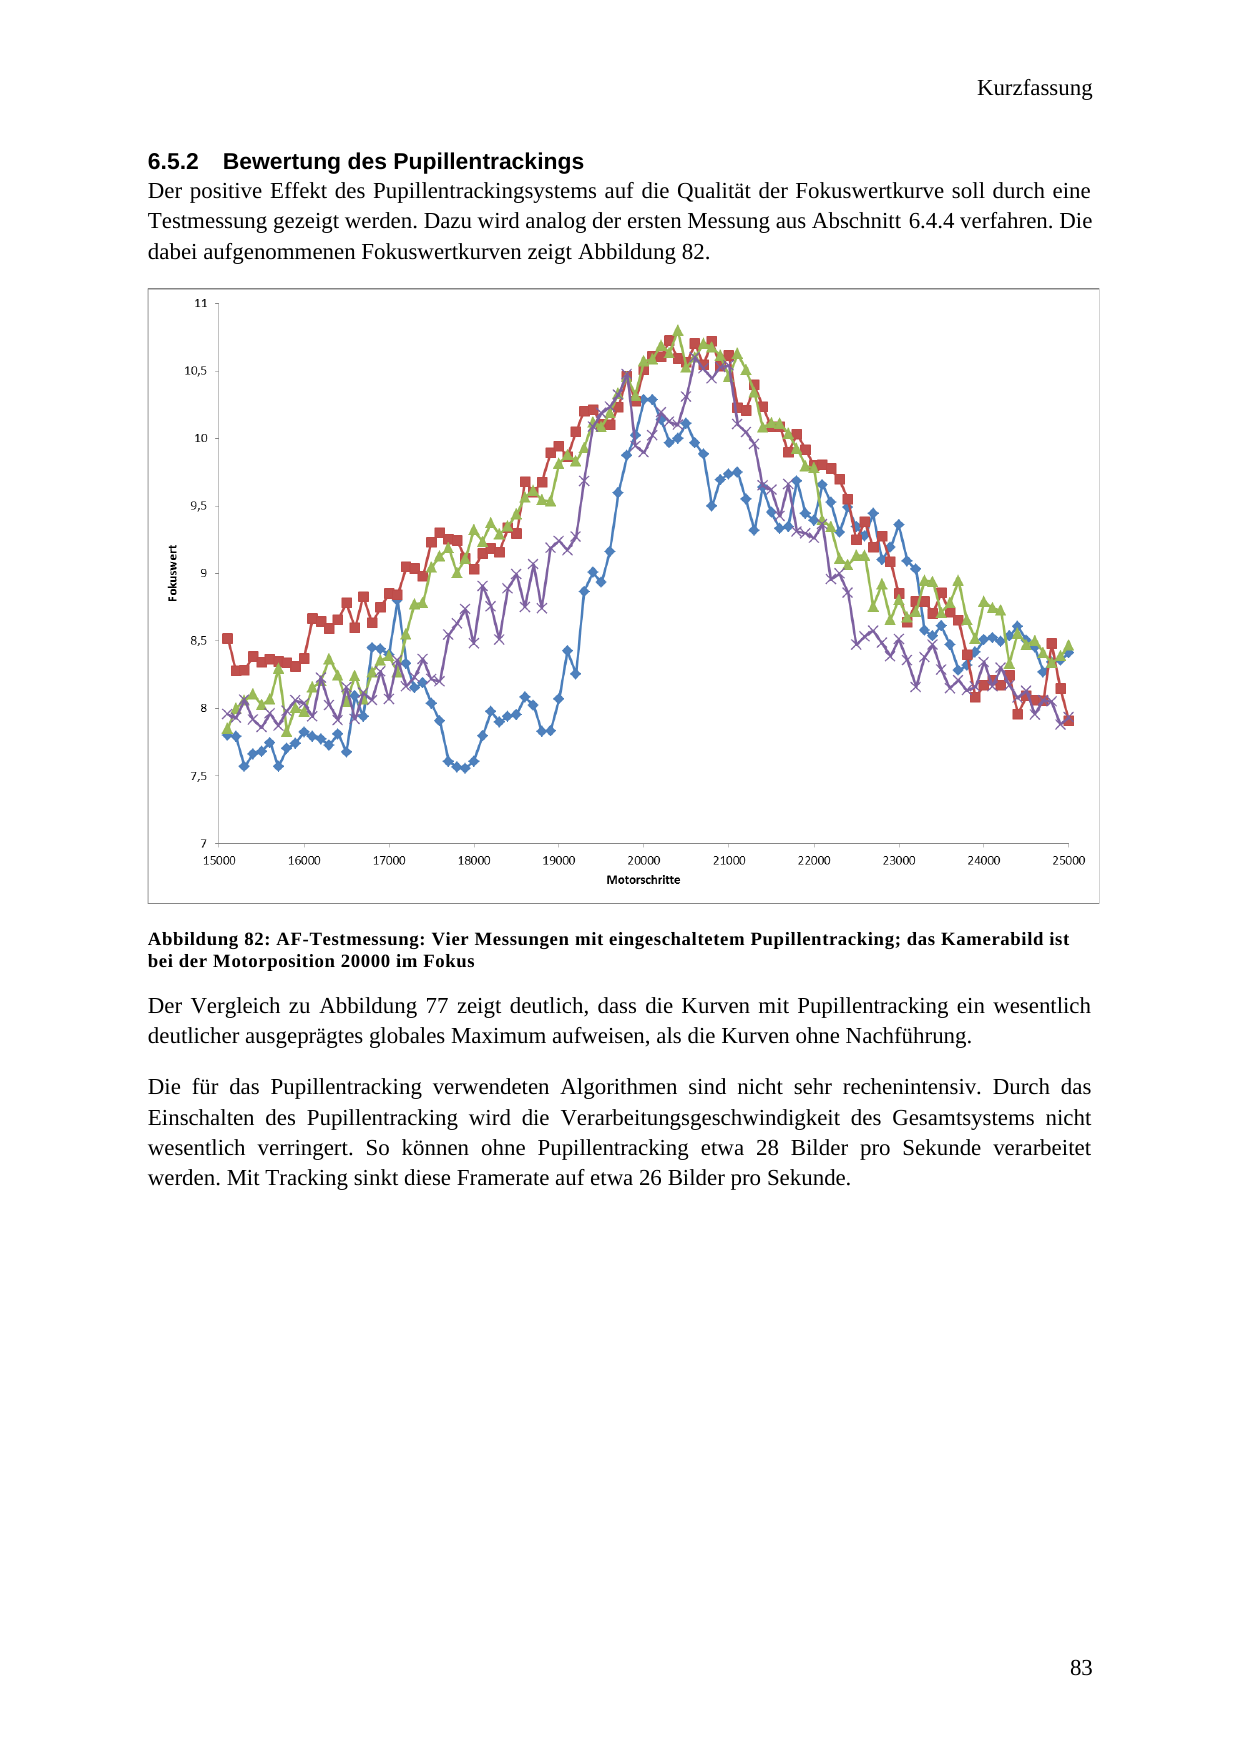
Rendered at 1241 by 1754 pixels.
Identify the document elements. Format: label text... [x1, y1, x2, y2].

text Die für das Pupillentracking verwendeten Algorithmen sind nicht sehr rechenintensiv. Durch das Einschalten des Pupillentracking wird die Verarbeitungsgeschwindigkeit des Gesamtsystems nicht wesentlich verringert. So können ohne Pupillentracking etwa 28 Bilder pro Sekunde verarbeitet werden. Mit Tracking sinkt diese Framerate auf etwa 26 Bilder pro Sekunde. [148, 1073, 1093, 1190]
picture [147, 288, 1100, 904]
text Der Vergleich zu Abbildung 77 zeigt deutlich, dass die Kurven mit Pupillentracking ein wesentlich deutlicher ausgeprägtes globales Maximum aufweisen, als die Kurven ohne Nachführung. [148, 992, 1093, 1049]
subtitle Bewertung des Pupillentrackings [148, 148, 1093, 174]
text Der positive Effekt des Pupillentrackingsystems auf die Qualität der Fokuswertkurve soll durch eine Testmessung gezeigt werden. Dazu wird analog der ersten Messung aus Abschnitt 6.4.4 verfahren. Die dabei aufgenommenen Fokuswertkurven zeigt Abbildung 82. [148, 177, 1093, 264]
